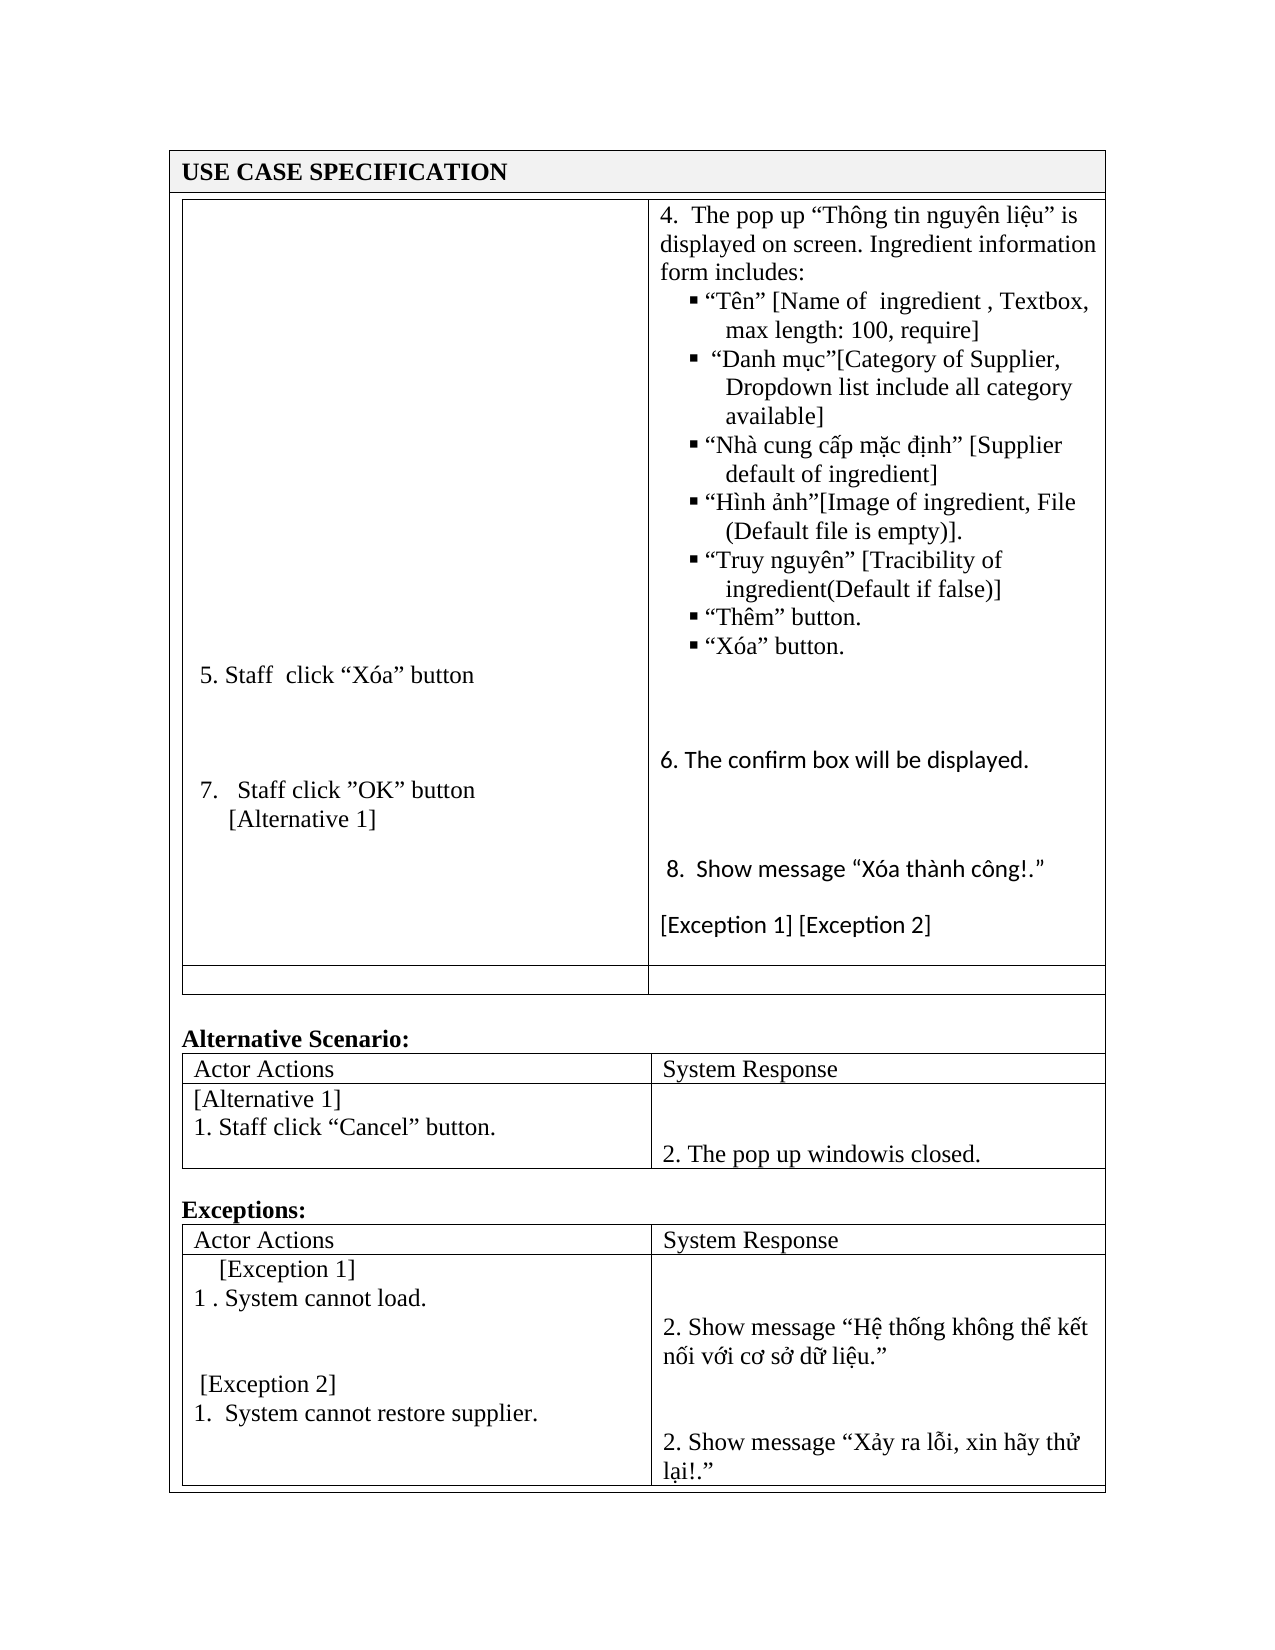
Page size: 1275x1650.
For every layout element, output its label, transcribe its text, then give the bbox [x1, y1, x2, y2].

table_header USE CASE SPECIFICATION [170, 151, 1105, 192]
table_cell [170, 193, 1105, 1492]
